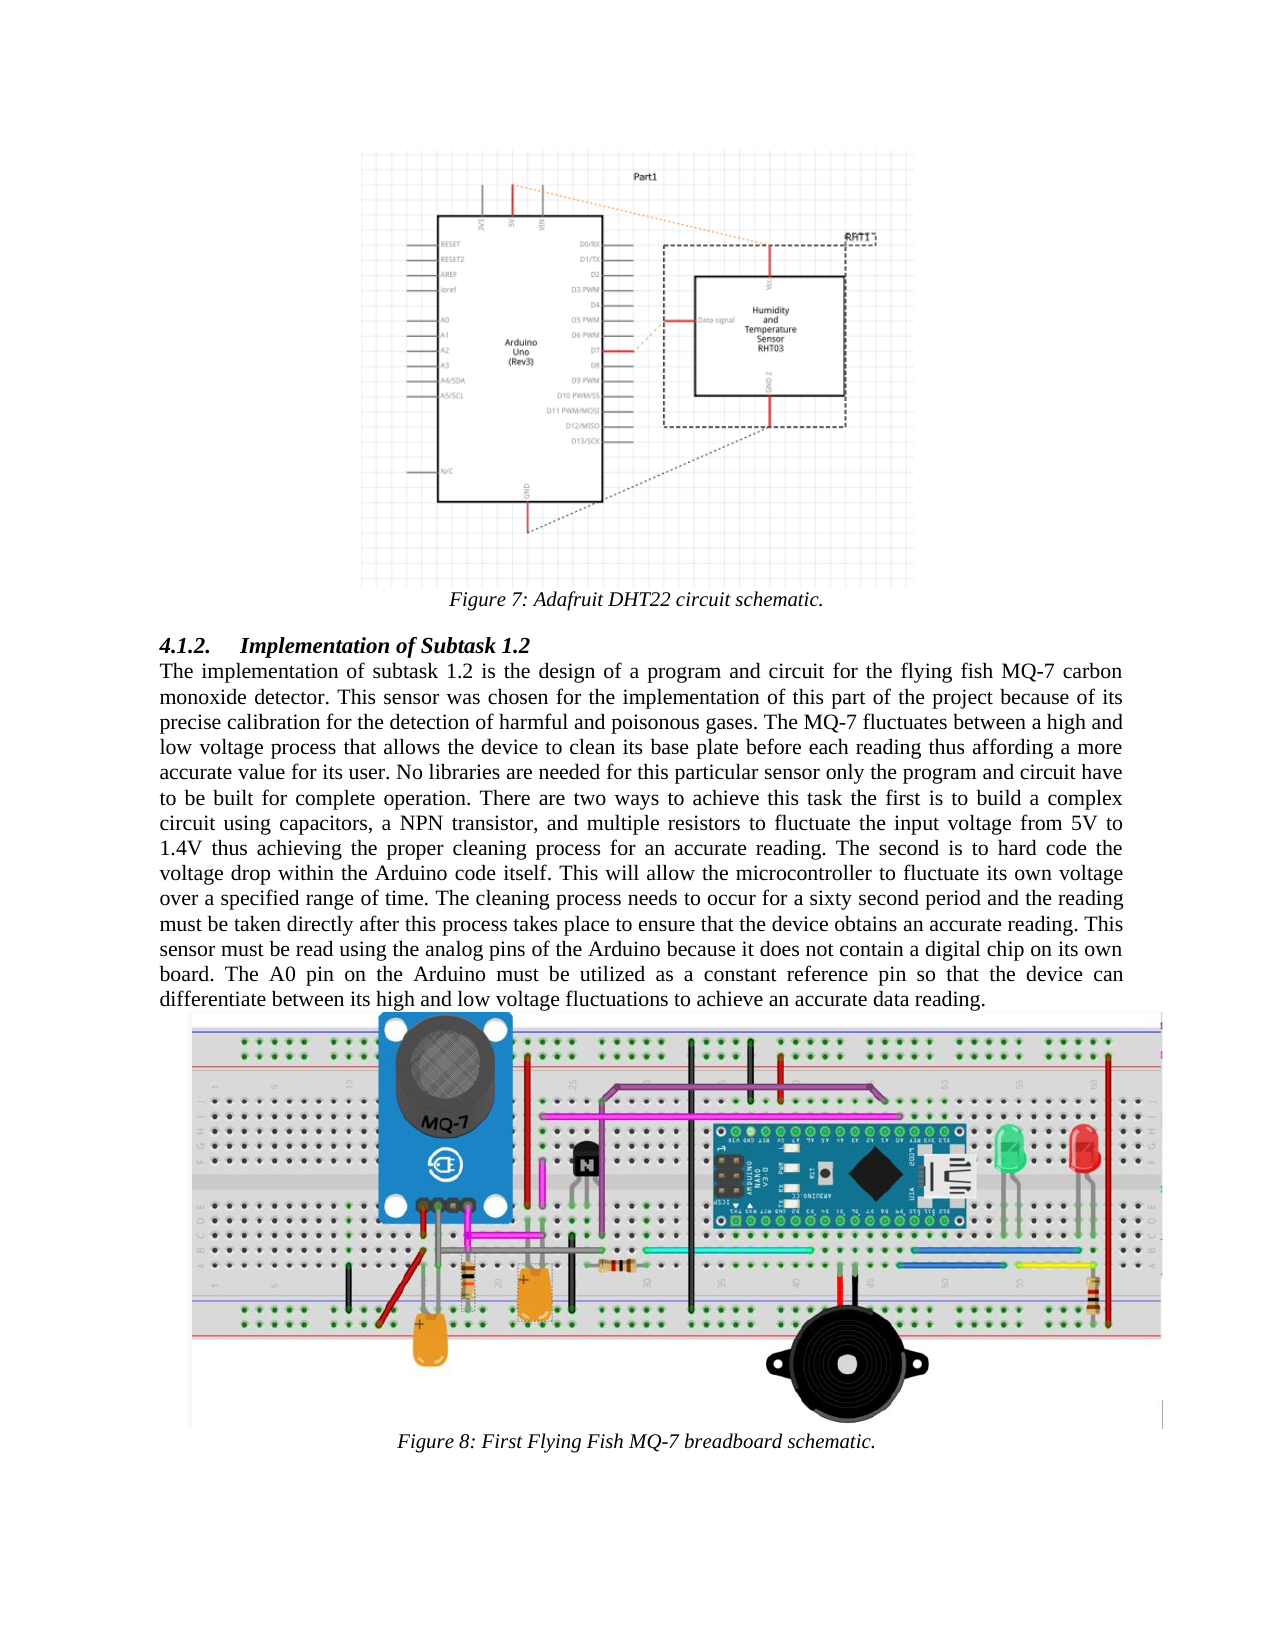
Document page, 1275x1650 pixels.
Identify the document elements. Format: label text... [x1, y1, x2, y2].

picture [187, 1011, 1163, 1429]
picture [361, 150, 914, 588]
text Figure 8: First Flying Fish MQ-7 breadboard schematic. [150, 1429, 1125, 1453]
text The implementation of subtask 1.2 is the design of a program and circuit for the flying fish MQ-7 carbon monoxide detector. This sensor was chosen for the implementation of this part of the project because of its precise calibration for the detection of harmful and poisonous gases. The MQ-7 fluctuates between a high and low voltage process that allows the device to clean its base plate before each reading thus affording a more accurate value for its user. No libraries are needed for this particular sensor only the program and circuit have to be built for complete operation. There are two ways to achieve this task the first is to build a complex circuit using capacitors, a NPN transistor, and multiple resistors to fluctuate the input voltage from 5V to 1.4V thus achieving the proper cleaning process for an accurate reading. The second is to hard code the voltage drop within the Arduino code itself. This will allow the microcontroller to fluctuate its own voltage over a specified range of time. The cleaning process needs to occur for a sixty second period and the reading must be taken directly after this process takes place to ensure that the device obtains an accurate reading. This sensor must be read using the analog pins of the Arduino because it does not contain a digital chip on its own board. The A0 pin on the Arduino must be utilized as a constant reference pin so that the device can differentiate between its high and low voltage fluctuations to achieve an accurate data reading. [159, 658, 1125, 1011]
text Figure 7: Adafruit DHT22 circuit schematic. [150, 587, 1125, 611]
list Implementation of Subtask 1.2 [159, 632, 1125, 658]
